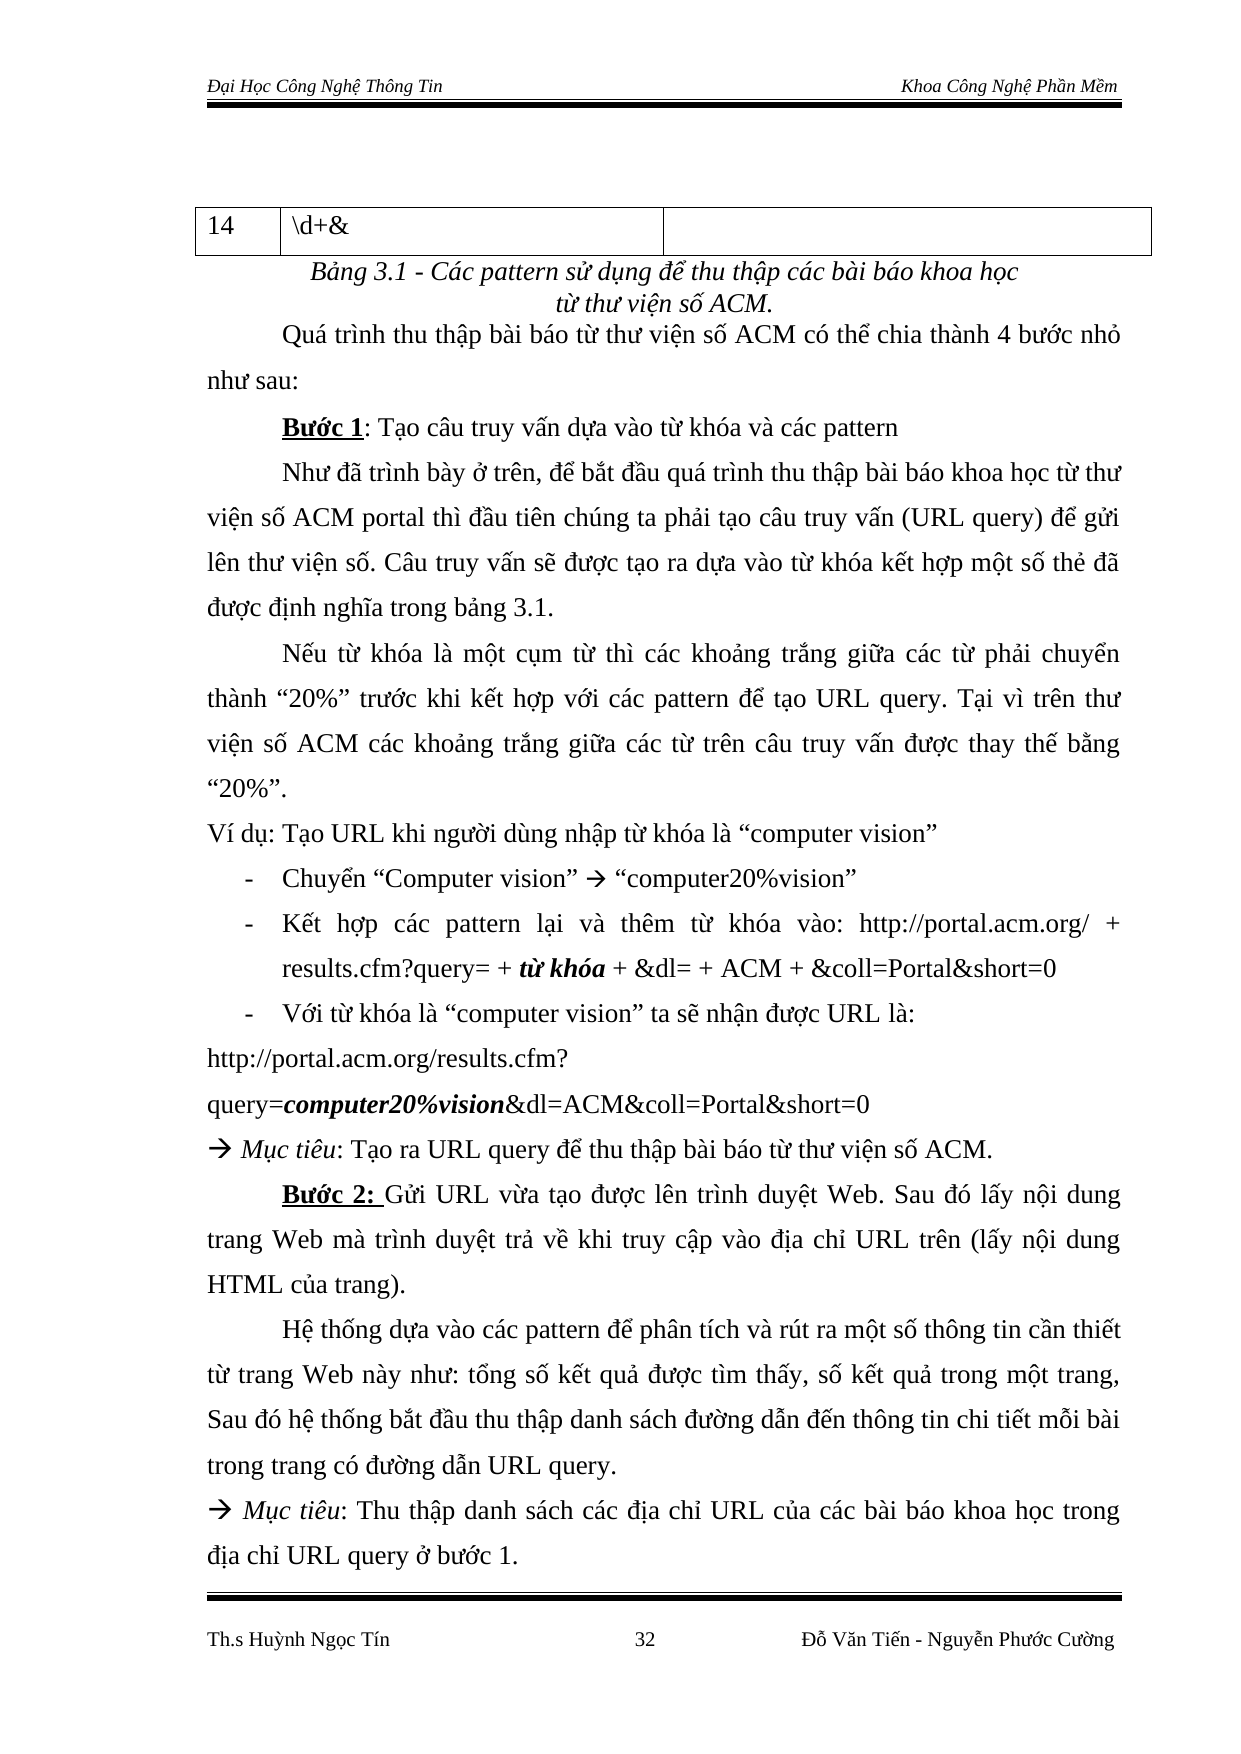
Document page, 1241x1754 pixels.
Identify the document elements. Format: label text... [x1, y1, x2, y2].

text Bước 1: Tạo câu truy vấn dựa vào từ khóa và các pattern [207, 411, 1122, 442]
text Mục tiêu: Thu thập danh sách các địa chỉ URL của các bài báo khoa học trong địa chỉ URL query ở bước 1. [207, 1494, 1122, 1570]
subtitle Bảng 3.1 - Các pattern sử dụng để thu thập các bài báo khoa học [207, 256, 1122, 287]
table_cell \d+& [281, 208, 663, 254]
list Kết hợp các pattern lại và thêm từ khóa vào: http://portal.acm.org/ + results.cfm?query= + từ khóa + &dl= + ACM + &coll=Portal&short=0 [244, 907, 1122, 983]
text Quá trình thu thập bài báo từ thư viện số ACM có thể chia thành 4 bước nhỏ như sau: [207, 318, 1122, 396]
text Nếu từ khóa là một cụm từ thì các khoảng trắng giữa các từ phải chuyển thành “20%” trước khi kết hợp với các pattern để tạo URL query. Tại vì trên thư viện số ACM các khoảng trắng giữa các từ trên câu truy vấn được thay thế bằng “20%”. [207, 637, 1122, 803]
list Với từ khóa là “computer vision” ta sẽ nhận được URL là: [244, 997, 1122, 1029]
text Hệ thống dựa vào các pattern để phân tích và rút ra một số thông tin cần thiết từ trang Web này như: tổng số kết quả được tìm thấy, số kết quả trong một trang, Sau đó hệ thống bắt đầu thu thập danh sách đường dẫn đến thông tin chi tiết mỗi bài trong trang có đường dẫn URL query. [207, 1313, 1122, 1480]
text Ví dụ: Tạo URL khi người dùng nhập từ khóa là “computer vision” [207, 817, 1122, 848]
table_cell 14 [196, 208, 280, 254]
text Bước 2: Gửi URL vừa tạo được lên trình duyệt Web. Sau đó lấy nội dung trang Web mà trình duyệt trả về khi truy cập vào địa chỉ URL trên (lấy nội dung HTML của trang). [207, 1178, 1122, 1299]
text Như đã trình bày ở trên, để bắt đầu quá trình thu thập bài báo khoa học từ thư viện số ACM portal thì đầu tiên chúng ta phải tạo câu truy vấn (URL query) để gửi lên thư viện số. Câu truy vấn sẽ được tạo ra dựa vào từ khóa kết hợp một số thẻ đã được định nghĩa trong bảng 3.1. [207, 456, 1122, 623]
text Mục tiêu: Tạo ra URL query để thu thập bài báo từ thư viện số ACM. [207, 1133, 1122, 1164]
list Chuyển “Computer vision” “computer20%vision” [244, 862, 1122, 893]
table_cell [664, 208, 1151, 254]
text http://portal.acm.org/results.cfm?query=computer20%vision&dl=ACM&coll=Portal&short=0 [207, 1043, 1122, 1119]
subtitle từ thư viện số ACM. [207, 287, 1122, 318]
